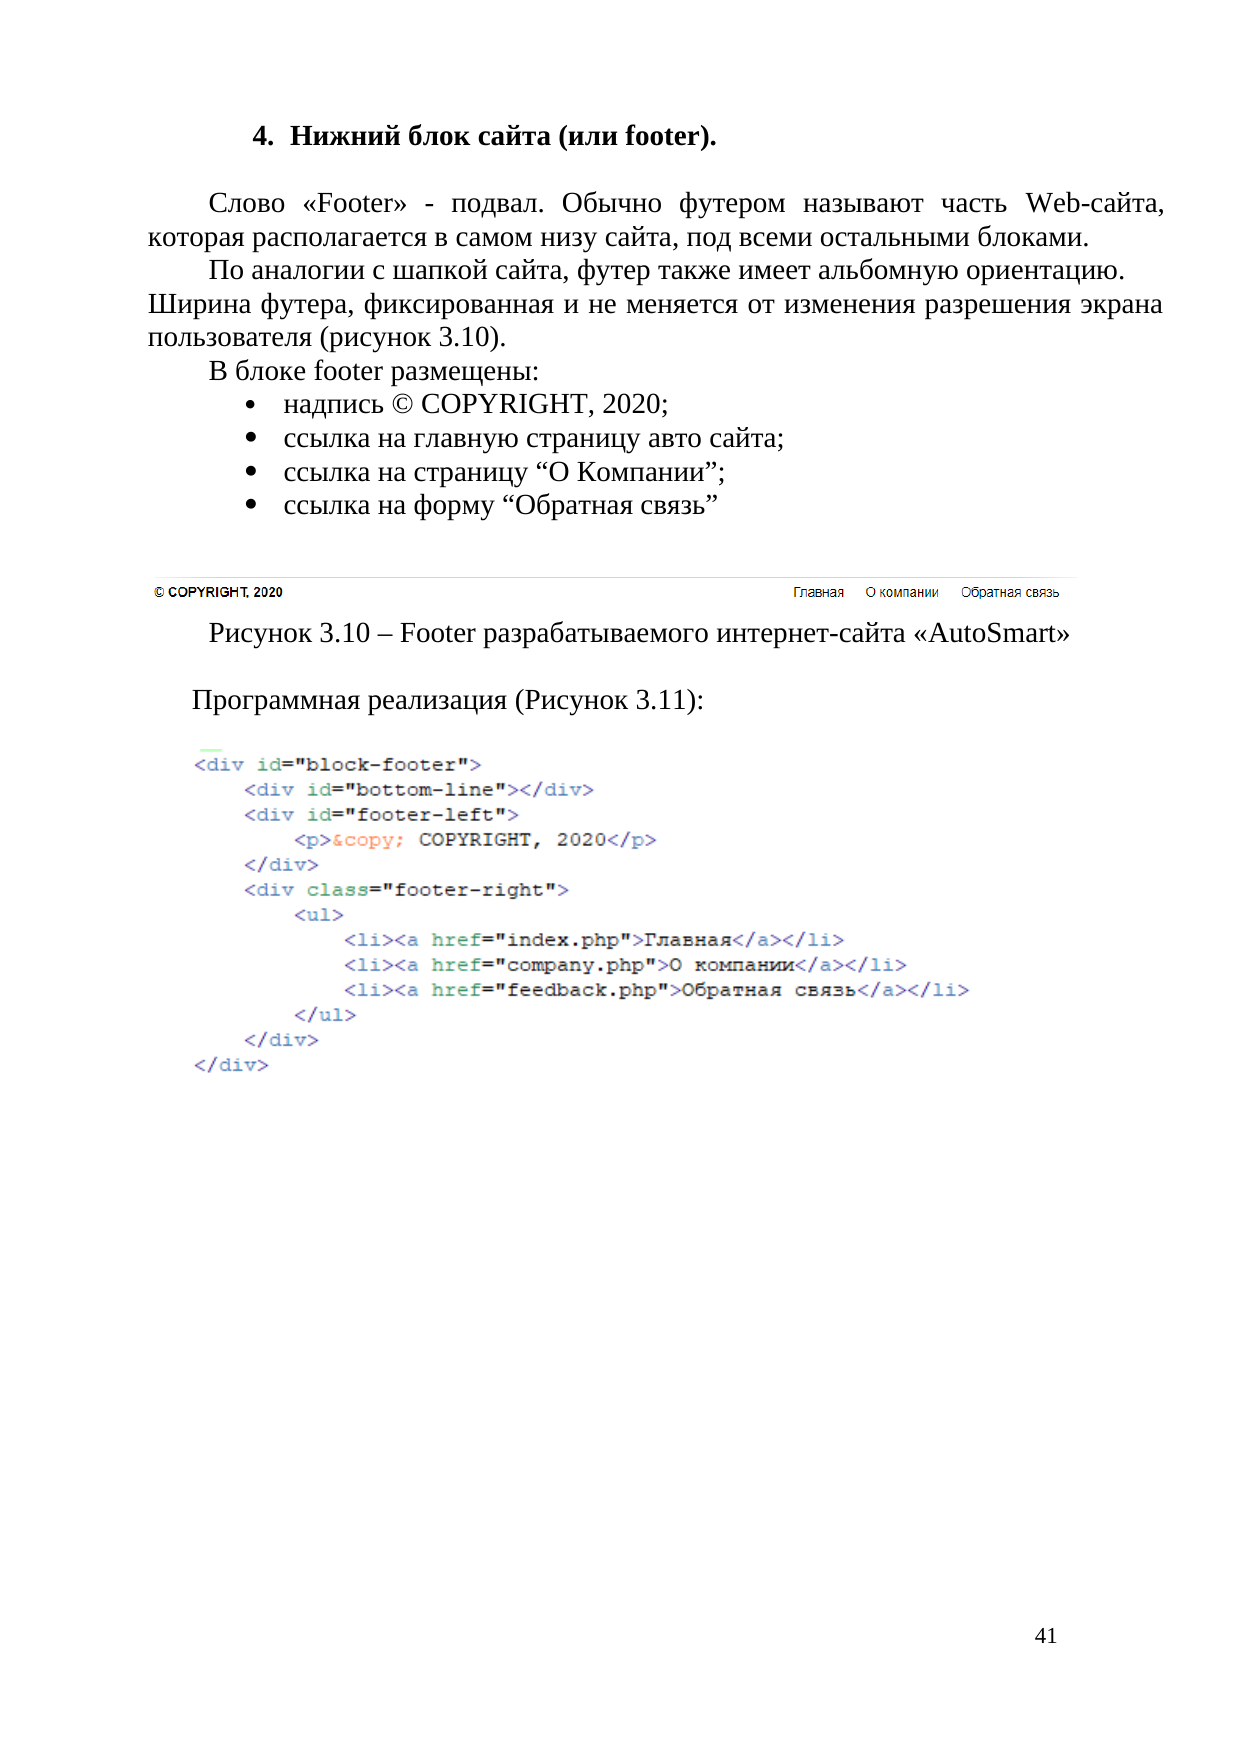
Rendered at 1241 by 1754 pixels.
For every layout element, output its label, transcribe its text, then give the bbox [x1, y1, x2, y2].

text По аналогии с шапкой сайта, футер также имеет альбомную ориентацию. [148, 252, 1164, 286]
text Рисунок 3.10 – Footer разрабатываемого интернет-сайта «AutoSmart» [148, 615, 1164, 648]
list ссылка на страницу “О Компании”; [246, 454, 1164, 487]
text Ширина футера, фиксированная и не меняется от изменения разрешения экрана пользователя (рисунок 3.10). [148, 286, 1164, 353]
text В блоке footer размещены: [148, 353, 1164, 386]
list Нижний блок сайта (или footer). [252, 118, 1164, 152]
text Слово «Footer» - подвал. Обычно футером называют часть Web-сайта, которая располагается в самом низу сайта, под всеми остальными блоками. [148, 185, 1164, 252]
text Программная реализация (Рисунок 3.11): [192, 682, 1164, 716]
list ссылка на главную страницу авто сайта; [246, 420, 1164, 454]
list ссылка на форму “Обратная связь” [246, 487, 1164, 521]
picture [191, 749, 987, 1090]
list надпись © COPYRIGHT, 2020; [246, 386, 1164, 420]
picture [147, 554, 1078, 615]
